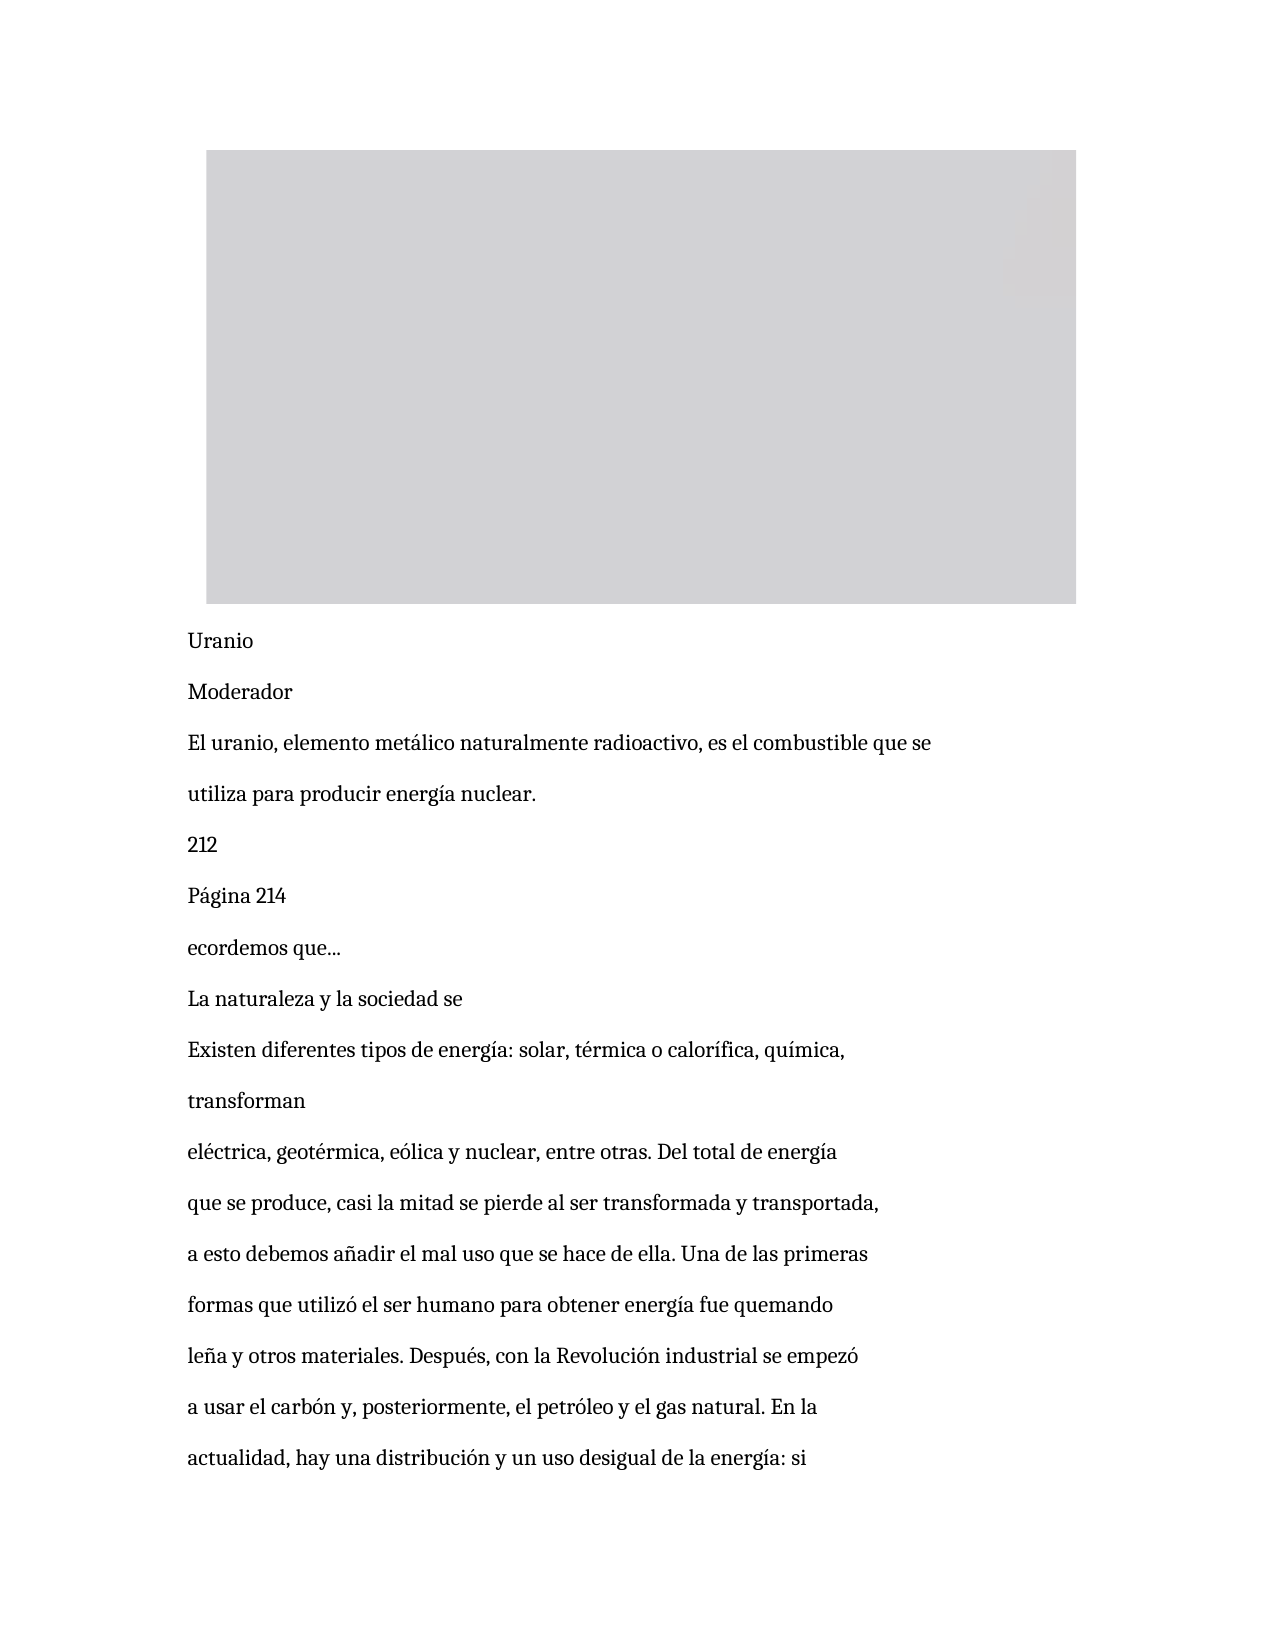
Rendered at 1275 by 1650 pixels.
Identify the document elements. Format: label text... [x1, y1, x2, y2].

text utiliza para producir energía nuclear. [187, 781, 1087, 807]
text Uranio [187, 628, 1087, 654]
text eléctrica, geotérmica, eólica y nuclear, entre otras. Del total de energía [187, 1138, 1087, 1165]
text a usar el carbón y, posteriormente, el petróleo y el gas natural. En la [187, 1394, 1087, 1420]
text La naturaleza y la sociedad se [187, 985, 1087, 1012]
text leña y otros materiales. Después, con la Revolución industrial se empezó [187, 1343, 1087, 1369]
text 212 [187, 832, 1087, 858]
text Página 214 [187, 883, 1087, 909]
text Existen diferentes tipos de energía: solar, térmica o calorífica, química, [187, 1036, 1087, 1063]
text ecordemos que... [187, 934, 1087, 961]
text actualidad, hay una distribución y un uso desigual de la energía: si [187, 1445, 1087, 1471]
picture [206, 150, 1077, 604]
text que se produce, casi la mitad se pierde al ser transformada y transportada, [187, 1189, 1087, 1216]
text a esto debemos añadir el mal uso que se hace de ella. Una de las primeras [187, 1241, 1087, 1267]
text Moderador [187, 679, 1087, 705]
text transforman [187, 1087, 1087, 1114]
text formas que utilizó el ser humano para obtener energía fue quemando [187, 1292, 1087, 1318]
text El uranio, elemento metálico naturalmente radioactivo, es el combustible que se [187, 730, 1087, 756]
